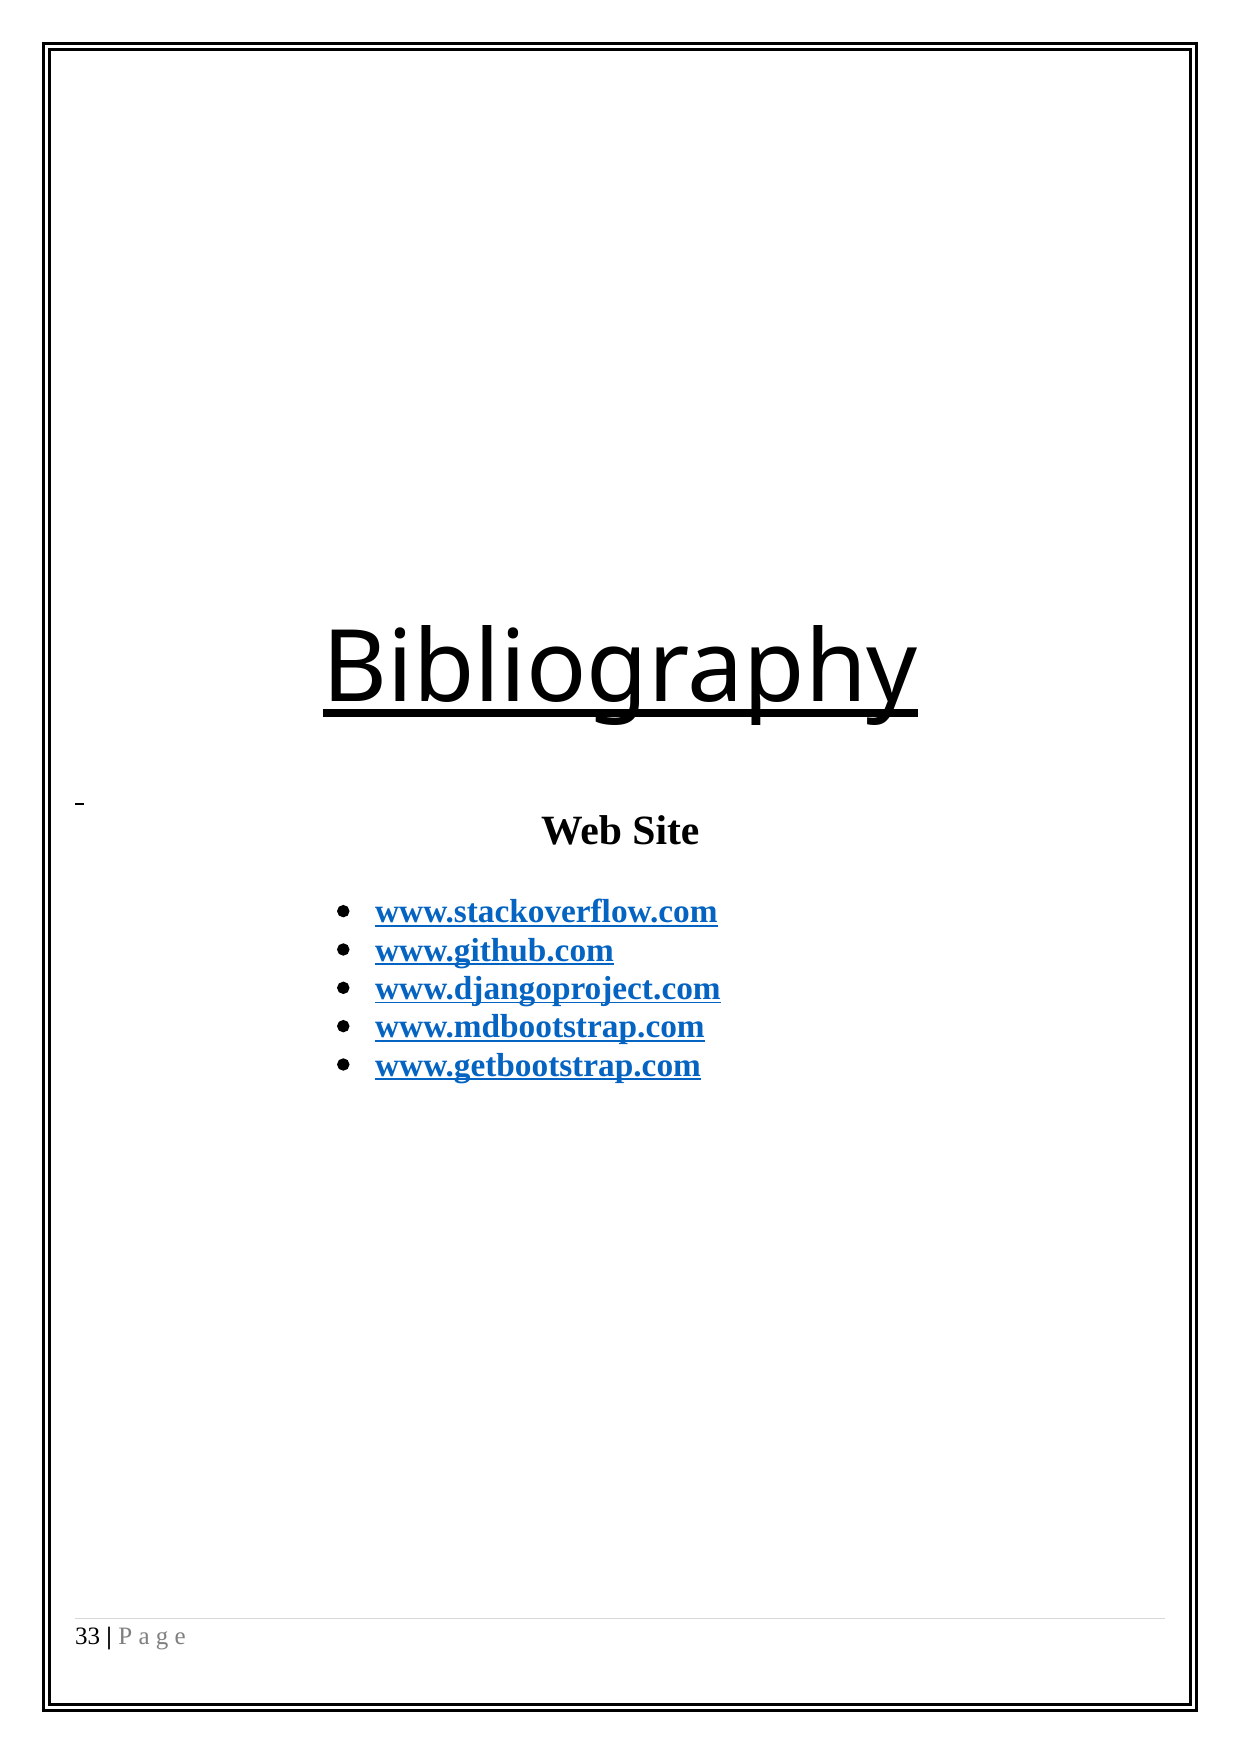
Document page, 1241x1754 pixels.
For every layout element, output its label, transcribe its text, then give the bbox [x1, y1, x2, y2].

list www.mdbootstrap.com [337, 1007, 1165, 1045]
list www.stackoverflow.com [337, 892, 1165, 930]
text Web Site [75, 805, 1165, 853]
list www.djangoproject.com [337, 968, 1165, 1007]
list www.getbootstrap.com [337, 1045, 1165, 1083]
text Bibliography [75, 595, 1165, 731]
list www.github.com [337, 930, 1165, 968]
